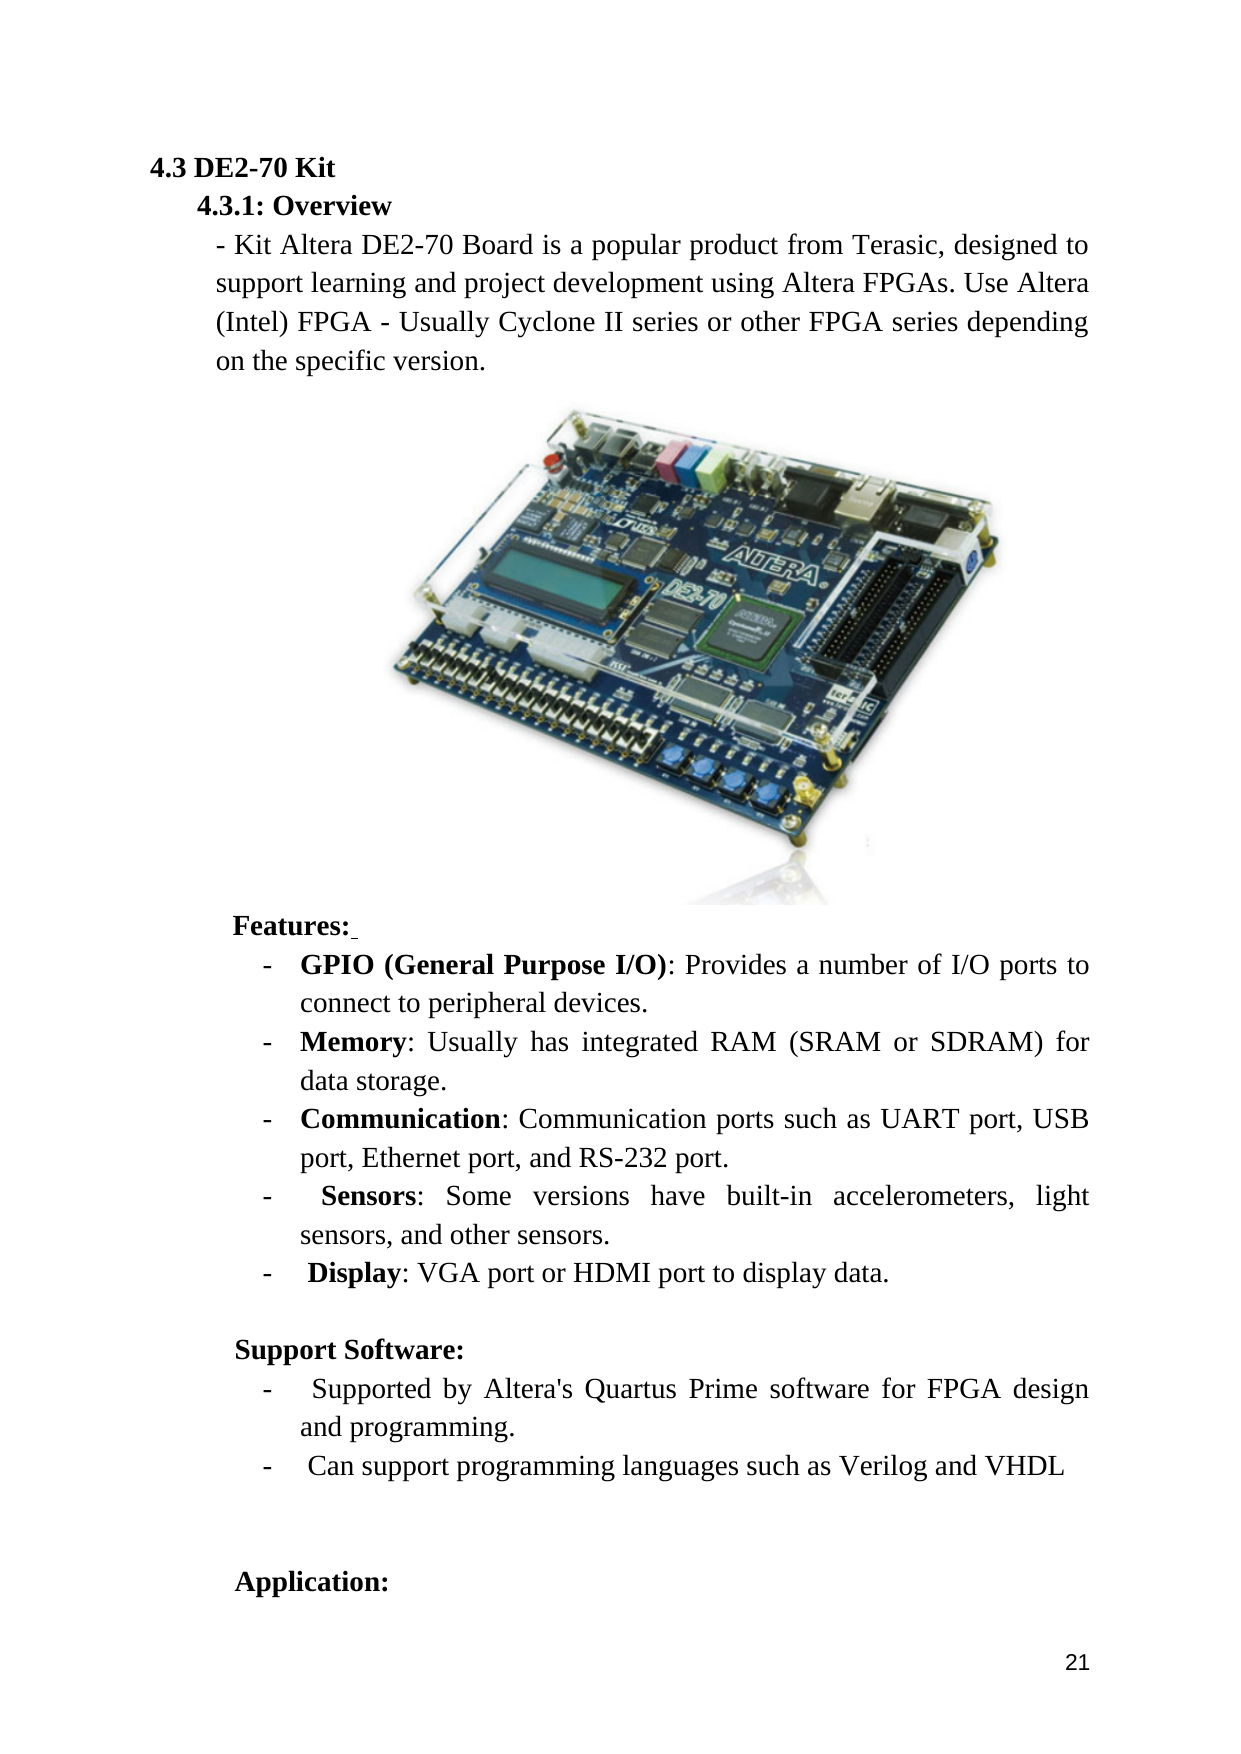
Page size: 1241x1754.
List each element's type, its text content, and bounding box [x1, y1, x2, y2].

text - Kit Altera DE2-70 Board is a popular product from Terasic, designed to support learning and project development using Altera FPGAs. Use Altera (Intel) FPGA - Usually Cyclone II series or other FPGA series depending on the specific version. [216, 227, 1090, 376]
picture [382, 381, 1008, 905]
list Can support programming languages such as Verilog and VHDL [262, 1448, 1090, 1482]
list GPIO (General Purpose I/O): Provides a number of I/O ports to connect to peripheral devices. [262, 947, 1090, 1019]
list Communication: Communication ports such as UART port, USB port, Ethernet port, and RS-232 port. [262, 1101, 1090, 1173]
list Sensors: Some versions have built-in accelerometers, light sensors, and other sensors. [262, 1178, 1090, 1250]
list Memory: Usually has integrated RAM (SRAM or SDRAM) for data storage. [262, 1024, 1090, 1096]
list Supported by Altera's Quartus Prime software for FPGA design and programming. [262, 1371, 1090, 1443]
text Features: [225, 908, 1090, 942]
list Display: VGA port or HDMI port to display data. [262, 1255, 1090, 1289]
text 4.3.1: Overview [197, 188, 1090, 222]
text Support Software: [234, 1332, 1090, 1366]
text Application: [225, 1564, 1090, 1597]
text 4.3 DE2-70 Kit [150, 150, 1090, 183]
